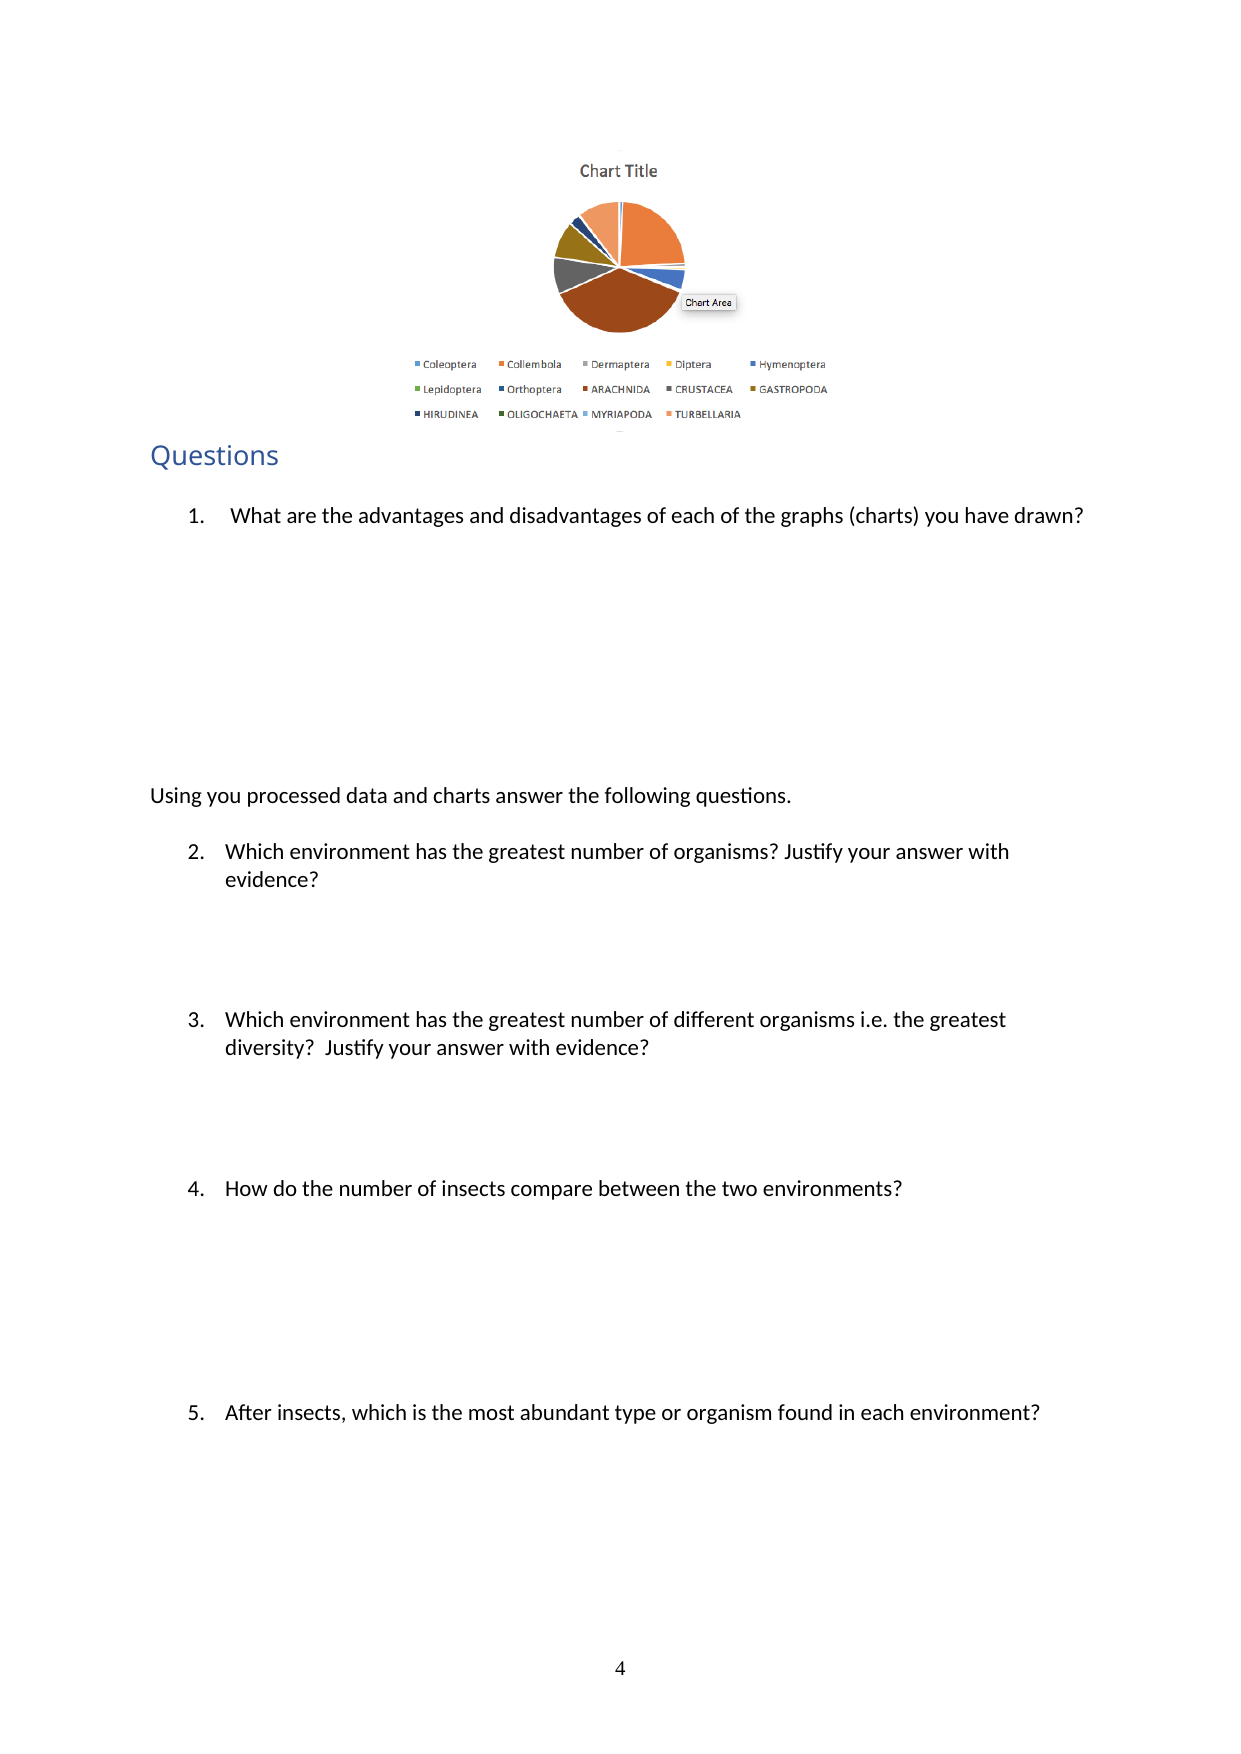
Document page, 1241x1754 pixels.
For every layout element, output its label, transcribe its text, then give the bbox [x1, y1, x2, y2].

list After insects, which is the most abundant type or organism found in each environment? [187, 1398, 1090, 1426]
list How do the number of insects compare between the two environments? [187, 1174, 1090, 1202]
picture [386, 150, 854, 432]
list Which environment has the greatest number of different organisms i.e. the greatest diversity? Justify your answer with evidence? [187, 1006, 1090, 1062]
text Using you processed data and charts answer the following questions. [150, 781, 1090, 809]
list What are the advantages and disadvantages of each of the graphs (charts) you have drawn? [187, 501, 1090, 529]
subtitle Questions [150, 436, 1090, 473]
list Which environment has the greatest number of organisms? Justify your answer with evidence? [187, 837, 1090, 893]
